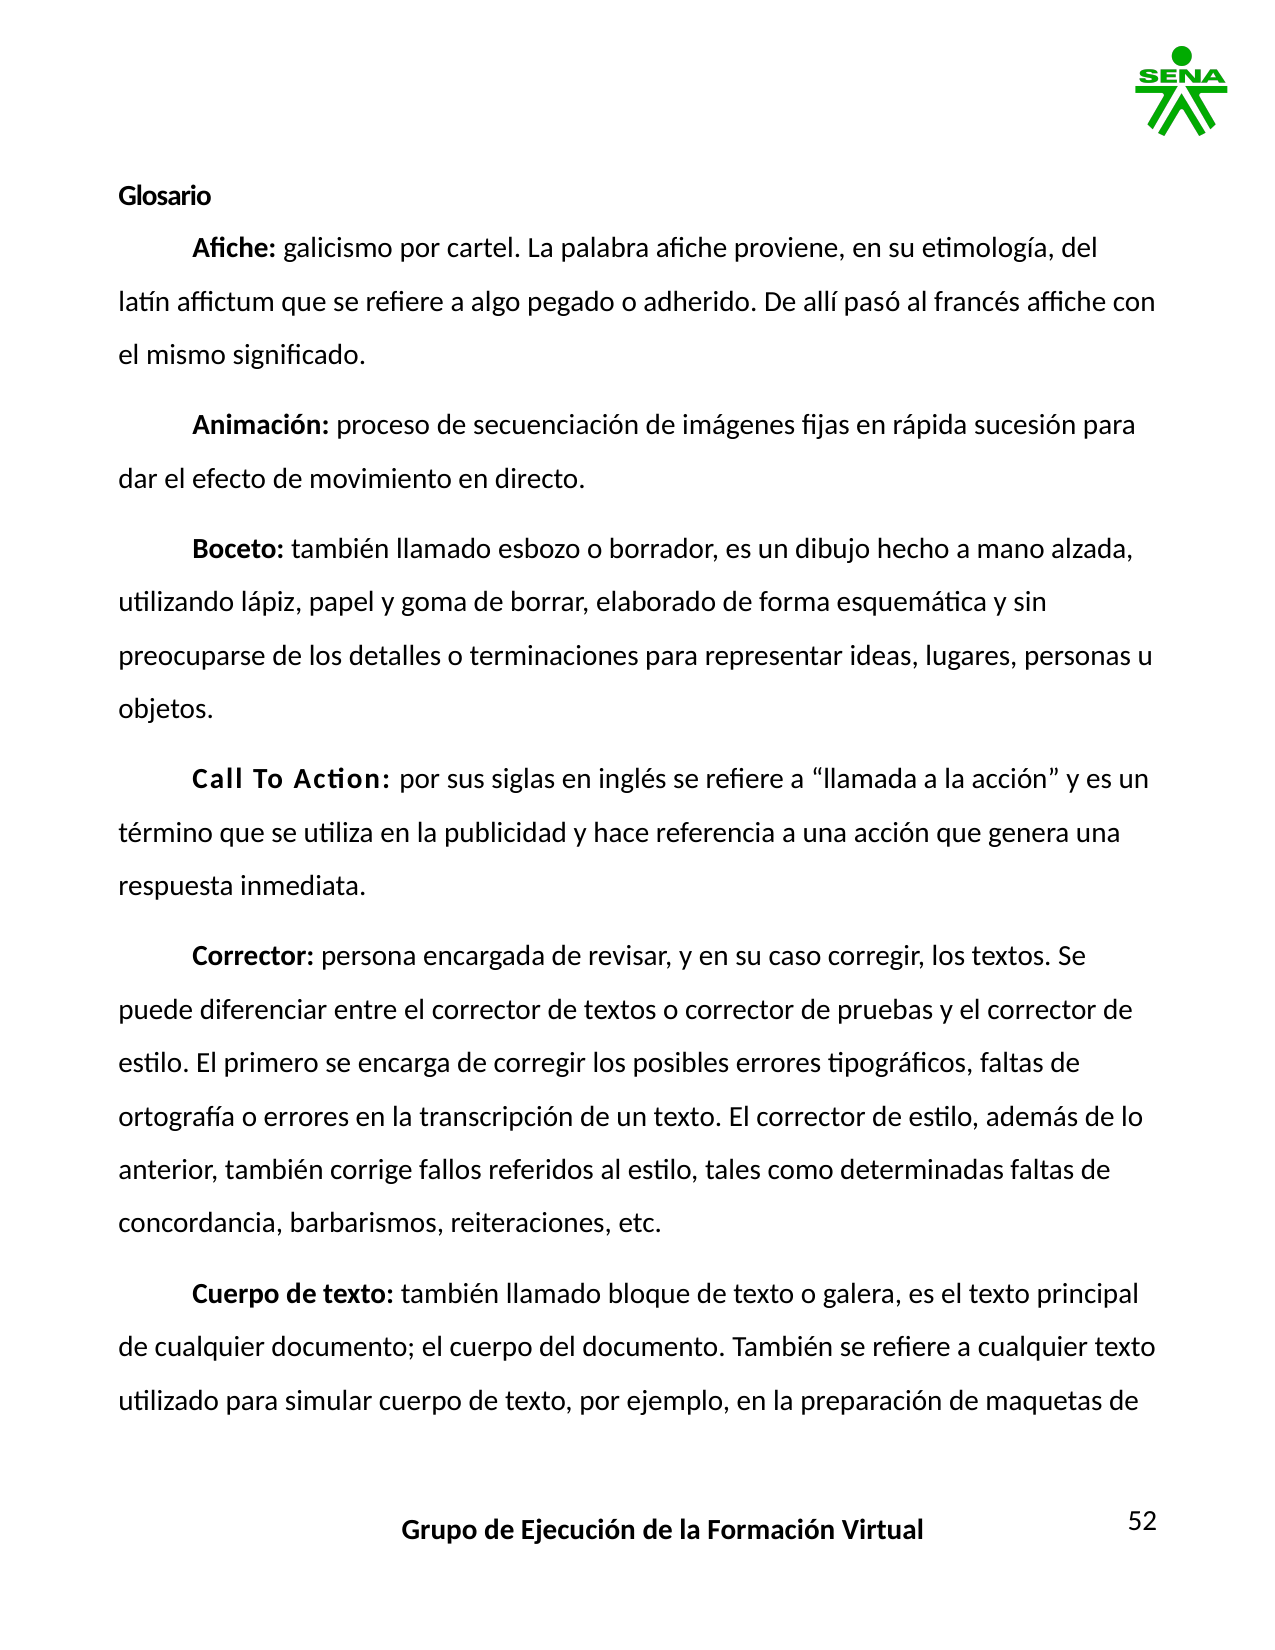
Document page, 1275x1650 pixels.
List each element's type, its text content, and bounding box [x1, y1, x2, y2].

picture [1135, 46, 1228, 136]
text Boceto: también llamado esbozo o borrador, es un dibujo hecho a mano alzada, utilizando lápiz, papel y goma de borrar, elaborado de forma esquemática y sin preocuparse de los detalles o terminaciones para representar ideas, lugares, personas u objetos. [118, 530, 1157, 726]
text Call To Action: por sus siglas en inglés se refiere a “llamada a la acción” y es un término que se utiliza en la publicidad y hace referencia a una acción que genera una respuesta inmediata. [118, 760, 1157, 903]
subtitle Glosario [118, 177, 1157, 213]
text Animación: proceso de secuenciación de imágenes fijas en rápida sucesión para dar el efecto de movimiento en directo. [118, 406, 1157, 496]
text Corrector: persona encargada de revisar, y en su caso corregir, los textos. Se puede diferenciar entre el corrector de textos o corrector de pruebas y el corrector de estilo. El primero se encarga de corregir los posibles errores tipográficos, faltas de ortografía o errores en la transcripción de un texto. El corrector de estilo, además de lo anterior, también corrige fallos referidos al estilo, tales como determinadas faltas de concordancia, barbarismos, reiteraciones, etc. [118, 937, 1157, 1240]
text Afiche: galicismo por cartel. La palabra afiche proviene, en su etimología, del latín affictum que se refiere a algo pegado o adherido. De allí pasó al francés affiche con el mismo significado. [118, 229, 1157, 372]
